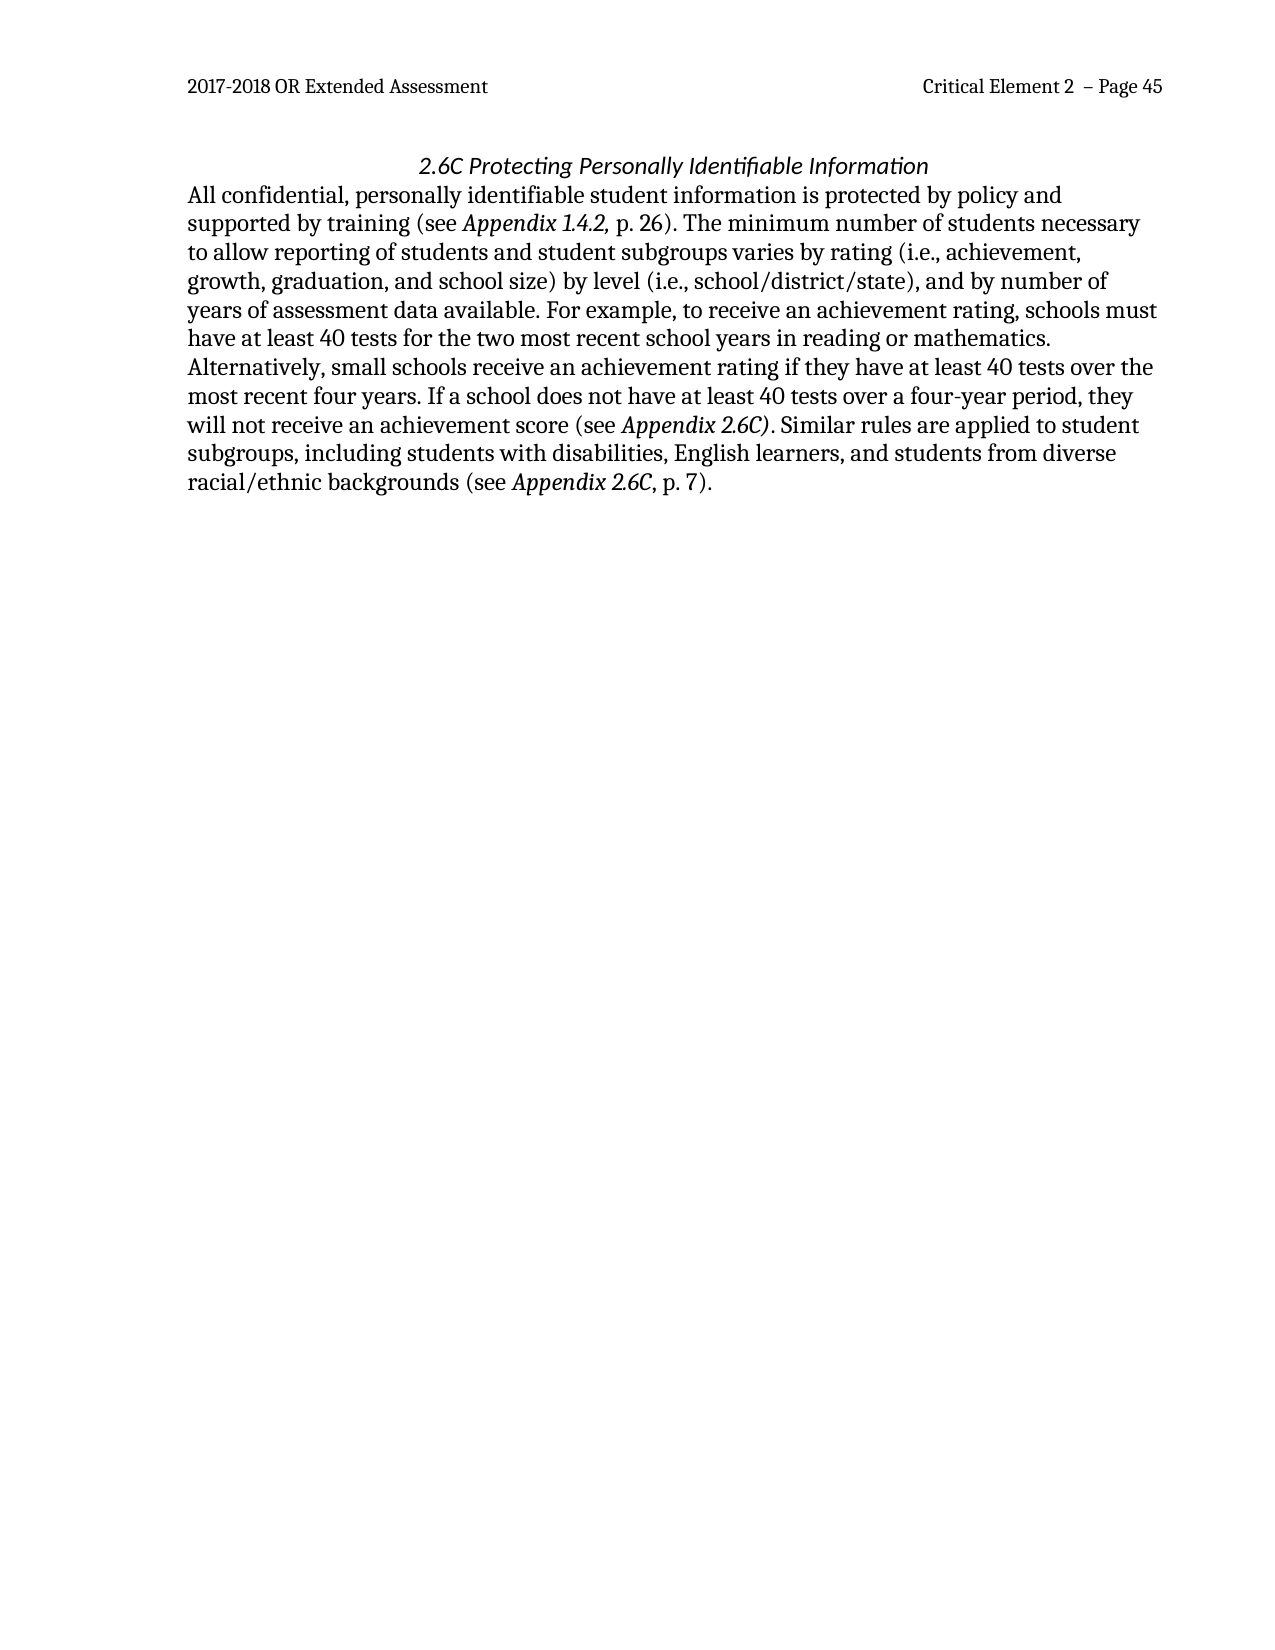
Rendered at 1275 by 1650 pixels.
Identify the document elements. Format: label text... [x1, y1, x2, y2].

text All confidential, personally identifiable student information is protected by policy and supported by training (see Appendix 1.4.2, p. 26). The minimum number of students necessary to allow reporting of students and student subgroups varies by rating (i.e., achievement, growth, graduation, and school size) by level (i.e., school/district/state), and by number of years of assessment data available. For example, to receive an achievement rating, schools must have at least 40 tests for the two most recent school years in reading or mathematics. Alternatively, small schools receive an achievement rating if they have at least 40 tests over the most recent four years. If a school does not have at least 40 tests over a four-year period, they will not receive an achievement score (see Appendix 2.6C). Similar rules are applied to student subgroups, including students with disabilities, English learners, and students from diverse racial/ethnic backgrounds (see Appendix 2.6C, p. 7). [187, 181, 1162, 497]
text 2.6C Protecting Personally Identifiable Information [187, 150, 1162, 181]
